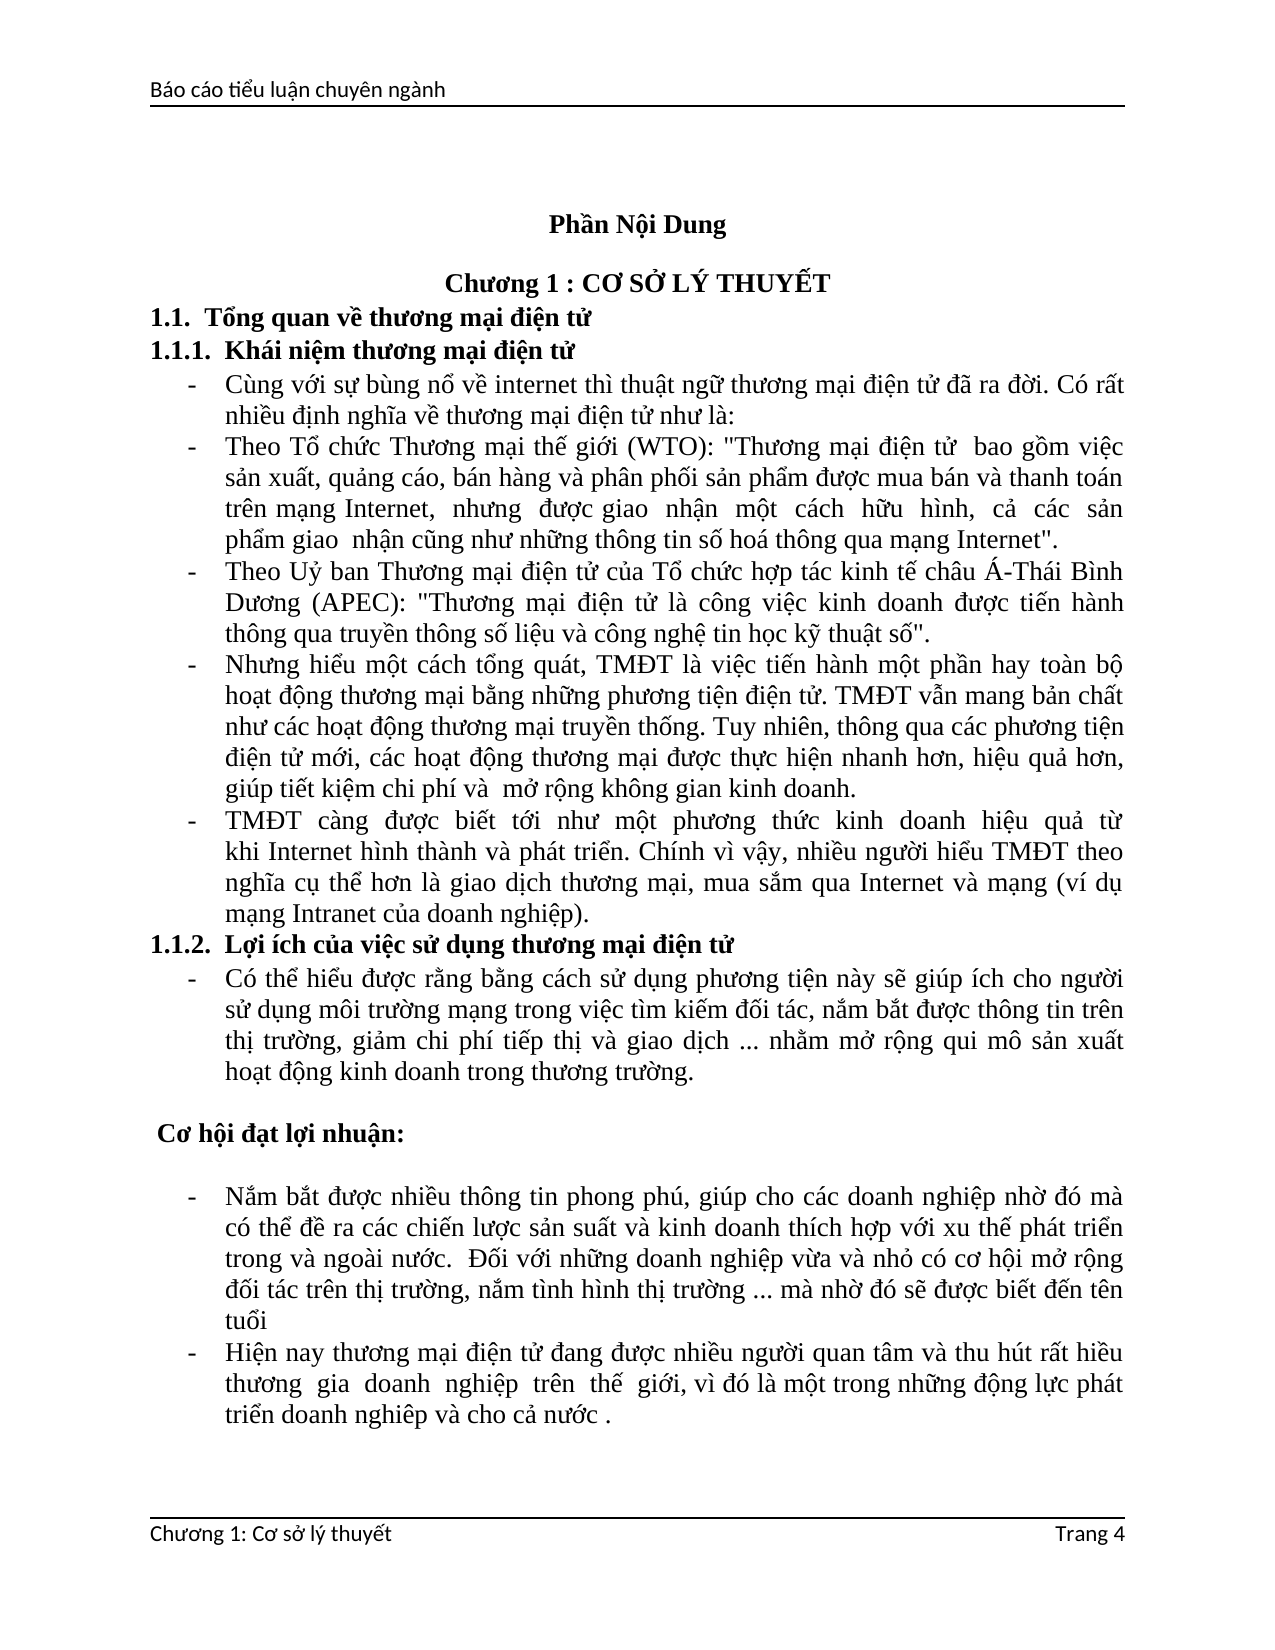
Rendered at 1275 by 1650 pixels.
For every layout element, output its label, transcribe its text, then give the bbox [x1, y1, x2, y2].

subtitle Chương 1 : CƠ SỞ LÝ THUYẾT [150, 267, 1125, 298]
list Hiện nay thương mại điện tử đang được nhiều người quan tâm và thu hút rất hiều thương gia doanh nghiệp trên thế giới, vì đó là một trong những động lực phát triển doanh nghiêp và cho cả nước . [187, 1336, 1125, 1429]
list Theo Tổ chức Thương mại thế giới (WTO): "Thương mại điện tử bao gồm việc sản xuất, quảng cáo, bán hàng và phân phối sản phẩm được mua bán và thanh toán trên mạng Internet, nhưng được giao nhận một cách hữu hình, cả các sản phẩm giao nhận cũng như những thông tin số hoá thông qua mạng Internet". [187, 430, 1125, 554]
subtitle 1.1.1. Khái niệm thương mại điện tử [150, 334, 1125, 365]
subtitle 1.1. Tổng quan về thương mại điện tử [150, 301, 1125, 332]
text Cơ hội đạt lợi nhuận: [150, 1118, 1125, 1149]
list Nhưng hiểu một cách tổng quát, TMĐT là việc tiến hành một phần hay toàn bộ hoạt động thương mại bằng những phương tiện điện tử. TMĐT vẫn mang bản chất như các hoạt động thương mại truyền thống. Tuy nhiên, thông qua các phương tiện điện tử mới, các hoạt động thương mại được thực hiện nhanh hơn, hiệu quả hơn, giúp tiết kiệm chi phí và mở rộng không gian kinh doanh. [187, 648, 1125, 804]
list TMĐT càng được biết tới như một phương thức kinh doanh hiệu quả từ khi Internet hình thành và phát triển. Chính vì vậy, nhiều người hiểu TMĐT theo nghĩa cụ thể hơn là giao dịch thương mại, mua sắm qua Internet và mạng (ví dụ mạng Intranet của doanh nghiệp). [187, 804, 1125, 928]
list Nắm bắt được nhiều thông tin phong phú, giúp cho các doanh nghiệp nhờ đó mà có thể đề ra các chiến lược sản suất và kinh doanh thích hợp với xu thế phát triển trong và ngoài nước. Đối với những doanh nghiệp vừa và nhỏ có cơ hội mở rộng đối tác trên thị trường, nắm tình hình thị trường ... mà nhờ đó sẽ được biết đến tên tuổi [187, 1180, 1125, 1336]
list Có thể hiểu được rằng bằng cách sử dụng phương tiện này sẽ giúp ích cho người sử dụng môi trường mạng trong việc tìm kiếm đối tác, nắm bắt được thông tin trên thị trường, giảm chi phí tiếp thị và giao dịch ... nhằm mở rộng qui mô sản xuất hoạt động kinh doanh trong thương trường. [187, 962, 1125, 1086]
list Theo Uỷ ban Thương mại điện tử của Tổ chức hợp tác kinh tế châu Á-Thái Bình Dương (APEC): "Thương mại điện tử là công việc kinh doanh được tiến hành thông qua truyền thông số liệu và công nghệ tin học kỹ thuật số". [187, 554, 1125, 648]
list Cùng với sự bùng nổ về internet thì thuật ngữ thương mại điện tử đã ra đời. Có rất nhiều định nghĩa về thương mại điện tử như là: [187, 368, 1125, 430]
subtitle Phần Nội Dung [150, 208, 1125, 240]
subtitle 1.1.2. Lợi ích của việc sử dụng thương mại điện tử [150, 928, 1125, 959]
